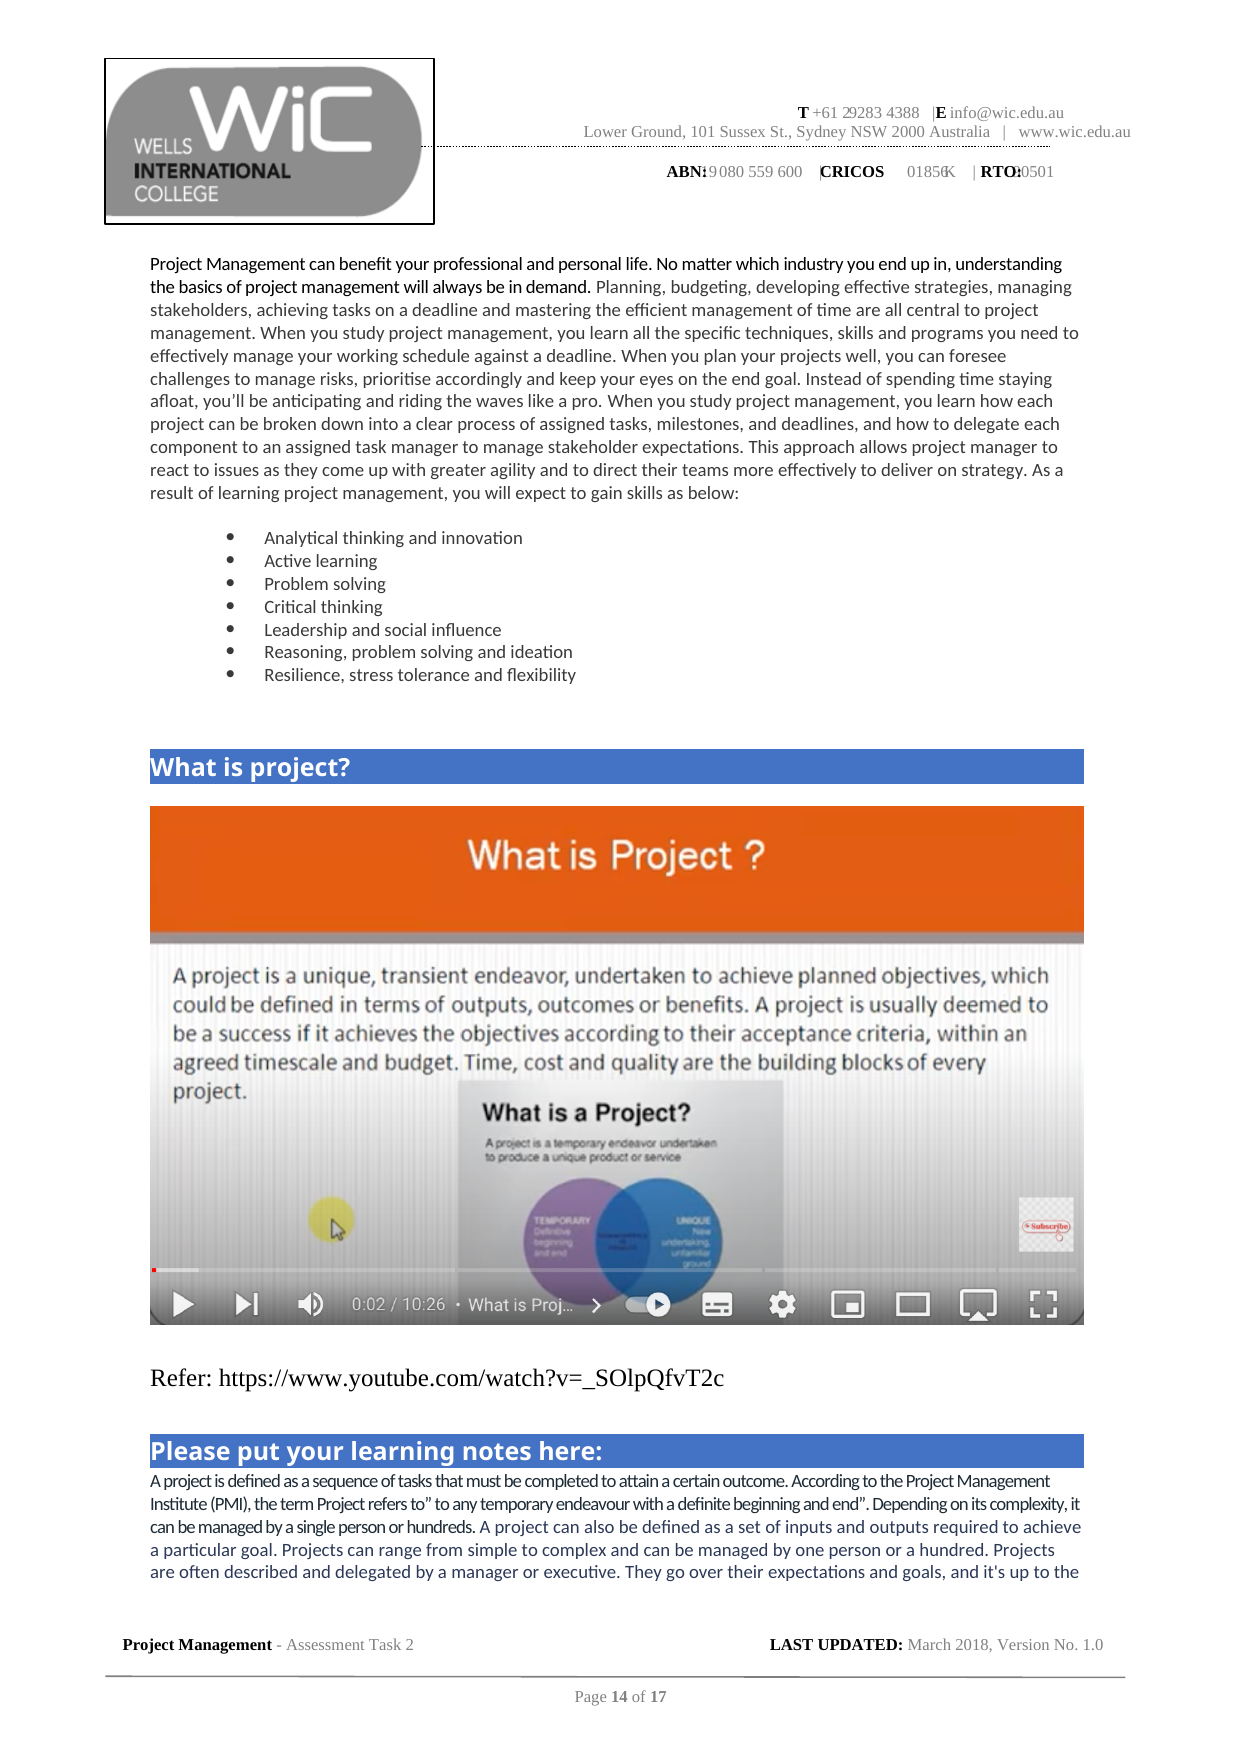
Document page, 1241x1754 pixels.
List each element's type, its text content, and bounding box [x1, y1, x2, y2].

picture [106, 59, 433, 223]
list Critical thinking [227, 595, 1084, 618]
list Leadership and social influence [227, 618, 1084, 641]
text Refer: https://www.youtube.com/watch?v=_SOlpQfvT2c [150, 1363, 1084, 1392]
list Problem solving [227, 572, 1084, 595]
subtitle What is project? [150, 749, 1084, 784]
text Project Management can benefit your professional and personal life. No matter which industry you end up in, understanding the basics of project management will always be in demand. Planning, budgeting, developing effective strategies, managing stakeholders, achieving tasks on a deadline and mastering the efficient management of time are all central to project management. When you study project management, you learn all the specific techniques, skills and programs you need to effectively manage your working schedule against a deadline. When you plan your projects well, you can foresee challenges to manage risks, prioritise accordingly and keep your eyes on the end goal. Instead of spending time staying afloat, you’ll be anticipating and riding the waves like a pro. When you study project management, you learn how each project can be broken down into a clear process of assigned tasks, milestones, and deadlines, and how to delegate each component to an assigned task manager to manage stakeholder expectations. This approach allows project manager to react to issues as they come up with greater agility and to direct their teams more effectively to deliver on strategy. As a result of learning project management, you will expect to gain skills as below: [150, 252, 1084, 504]
list Analytical thinking and innovation [227, 526, 1084, 549]
picture [150, 803, 1084, 1325]
list Active learning [227, 549, 1084, 572]
list Resilience, stress tolerance and flexibility [227, 663, 1084, 686]
list Reasoning, problem solving and ideation [227, 641, 1084, 663]
subtitle Please put your learning notes here: [150, 1434, 1084, 1468]
